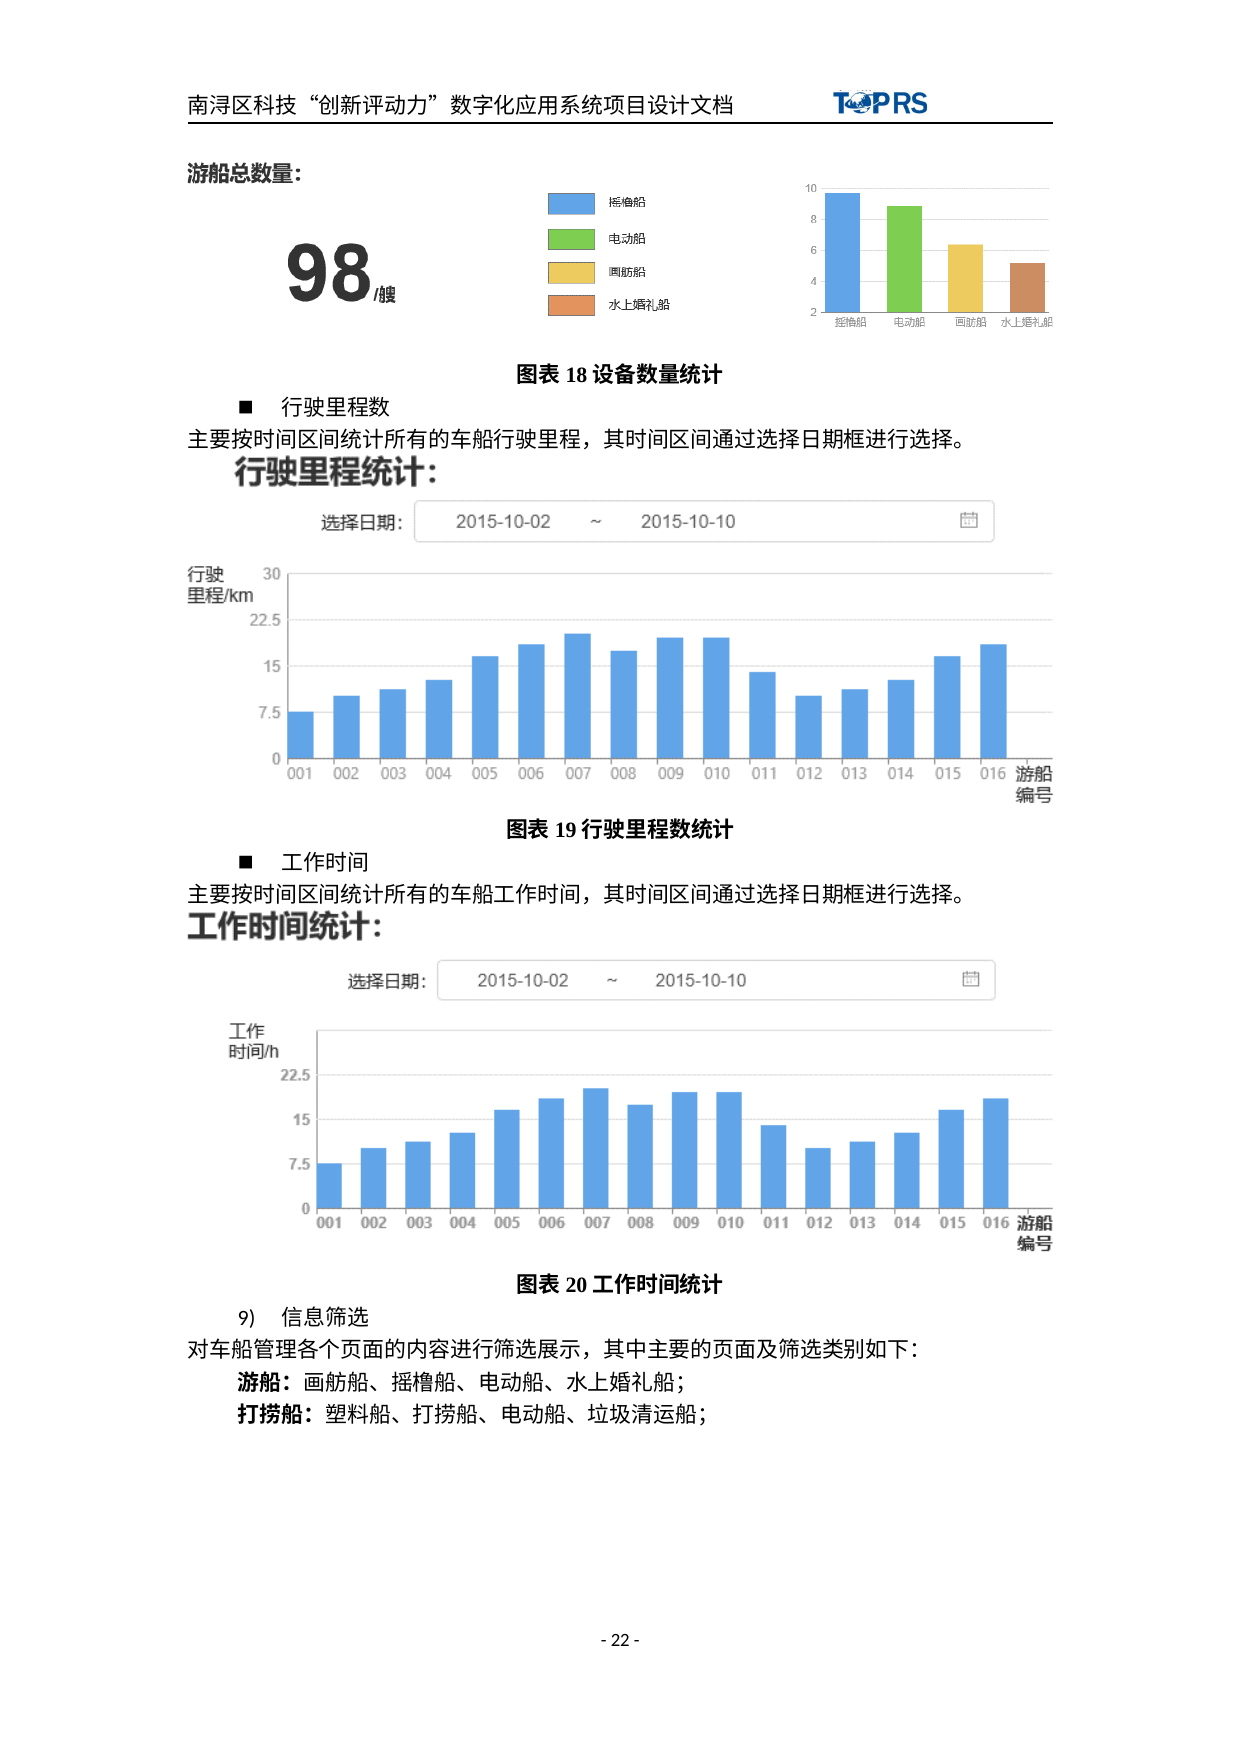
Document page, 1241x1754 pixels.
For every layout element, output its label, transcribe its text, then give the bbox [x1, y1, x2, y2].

text 打捞船：塑料船、打捞船、电动船、垃圾清运船； [187, 1397, 1053, 1429]
list 信息筛选 [237, 1299, 1053, 1332]
picture [187, 454, 1053, 807]
picture [187, 909, 1053, 1255]
list 行驶里程数 [237, 389, 1053, 422]
text 主要按时间区间统计所有的车船行驶里程，其时间区间通过选择日期框进行选择。 [187, 422, 1053, 454]
text 游船：画舫船、摇橹船、电动船、水上婚礼船； [187, 1364, 1053, 1397]
picture [832, 90, 928, 114]
text 主要按时间区间统计所有的车船工作时间，其时间区间通过选择日期框进行选择。 [187, 877, 1053, 909]
picture [187, 162, 1053, 329]
list 工作时间 [237, 844, 1053, 877]
text 对车船管理各个页面的内容进行筛选展示，其中主要的页面及筛选类别如下： [187, 1332, 1053, 1364]
